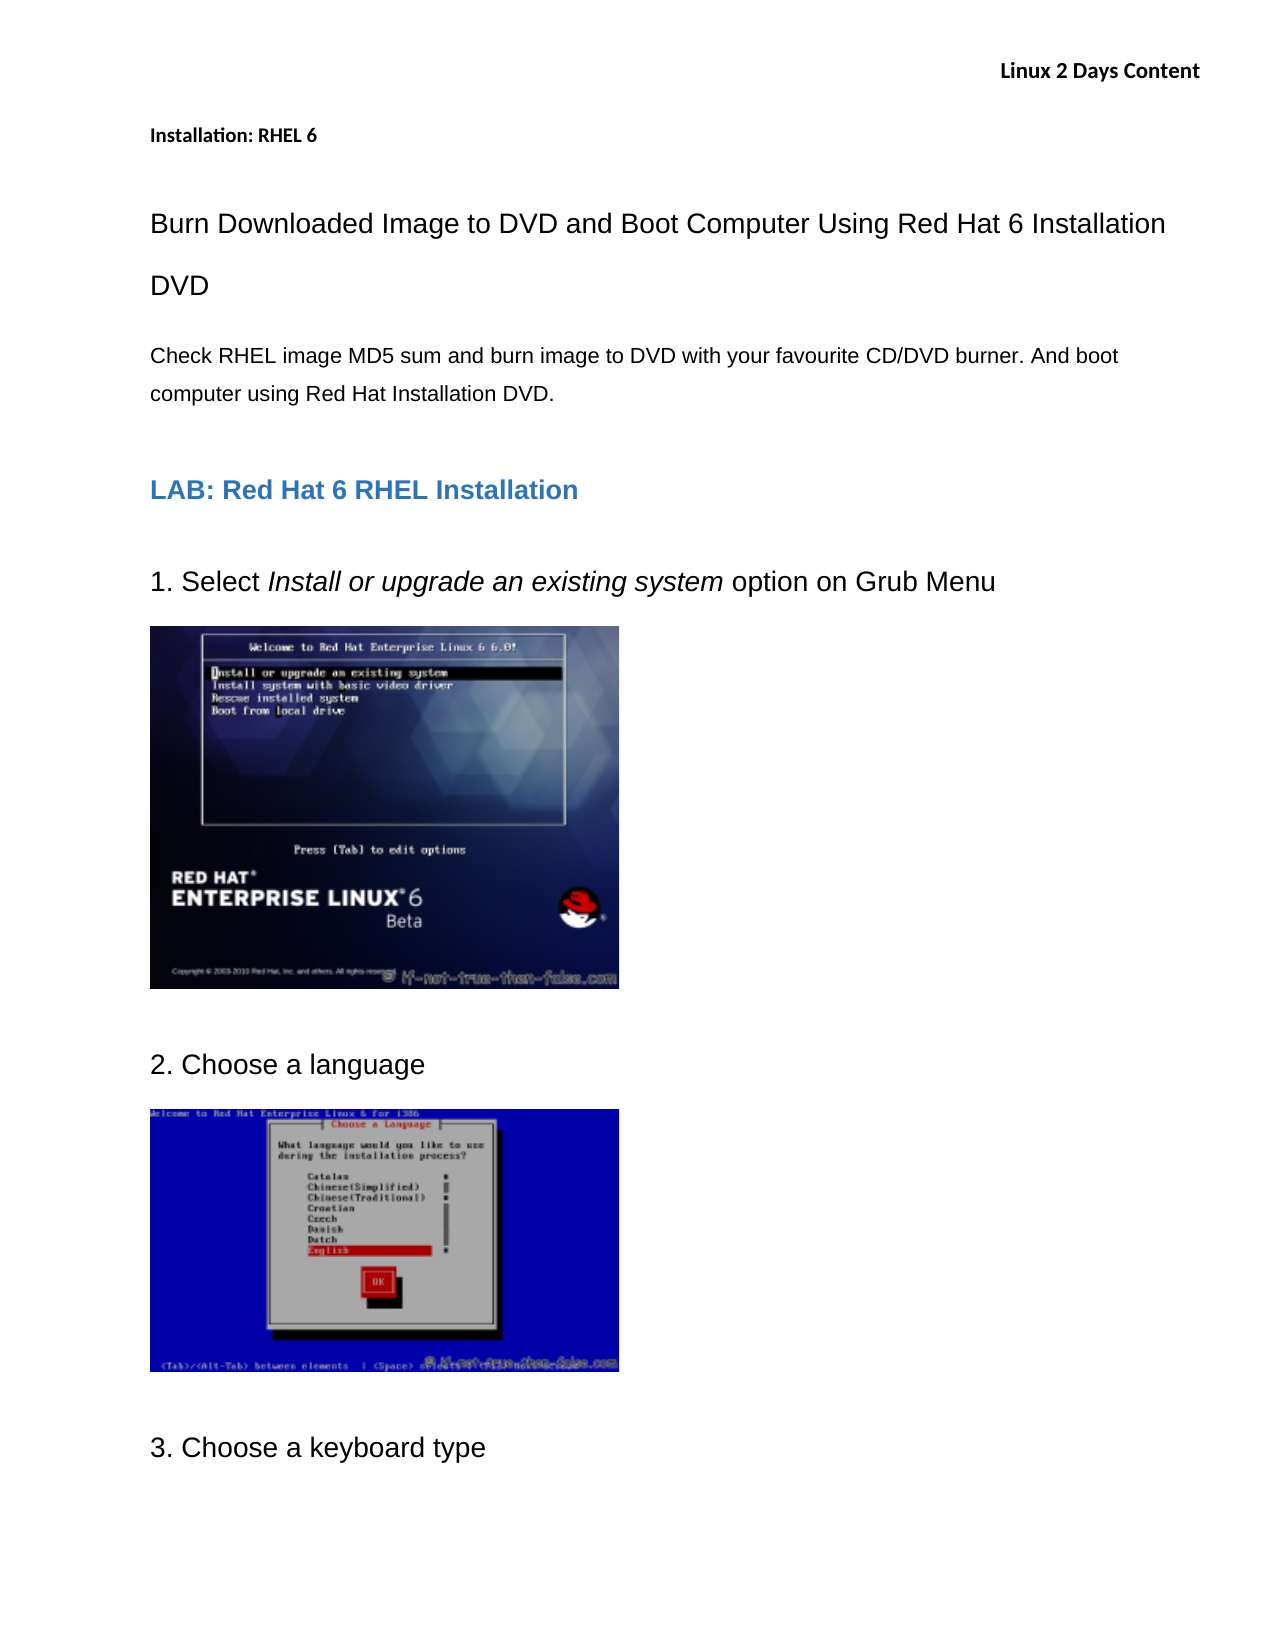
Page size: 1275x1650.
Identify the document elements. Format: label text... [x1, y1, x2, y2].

subtitle Burn Downloaded Image to DVD and Boot Computer Using Red Hat 6 Installation DVD [150, 176, 1200, 301]
text Installation: RHEL 6 [150, 122, 1200, 147]
picture [150, 1109, 620, 1372]
subtitle 3. Choose a keyboard type [150, 1400, 1200, 1463]
subtitle LAB: Red Hat 6 RHEL Installation [150, 431, 1200, 506]
picture [150, 626, 620, 989]
subtitle 1. Select Install or upgrade an existing system option on Grub Menu [150, 535, 1200, 597]
subtitle 2. Choose a language [150, 1018, 1200, 1081]
text Check RHEL image MD5 sum and burn image to DVD with your favourite CD/DVD burner. And boot computer using Red Hat Installation DVD. [150, 331, 1200, 406]
